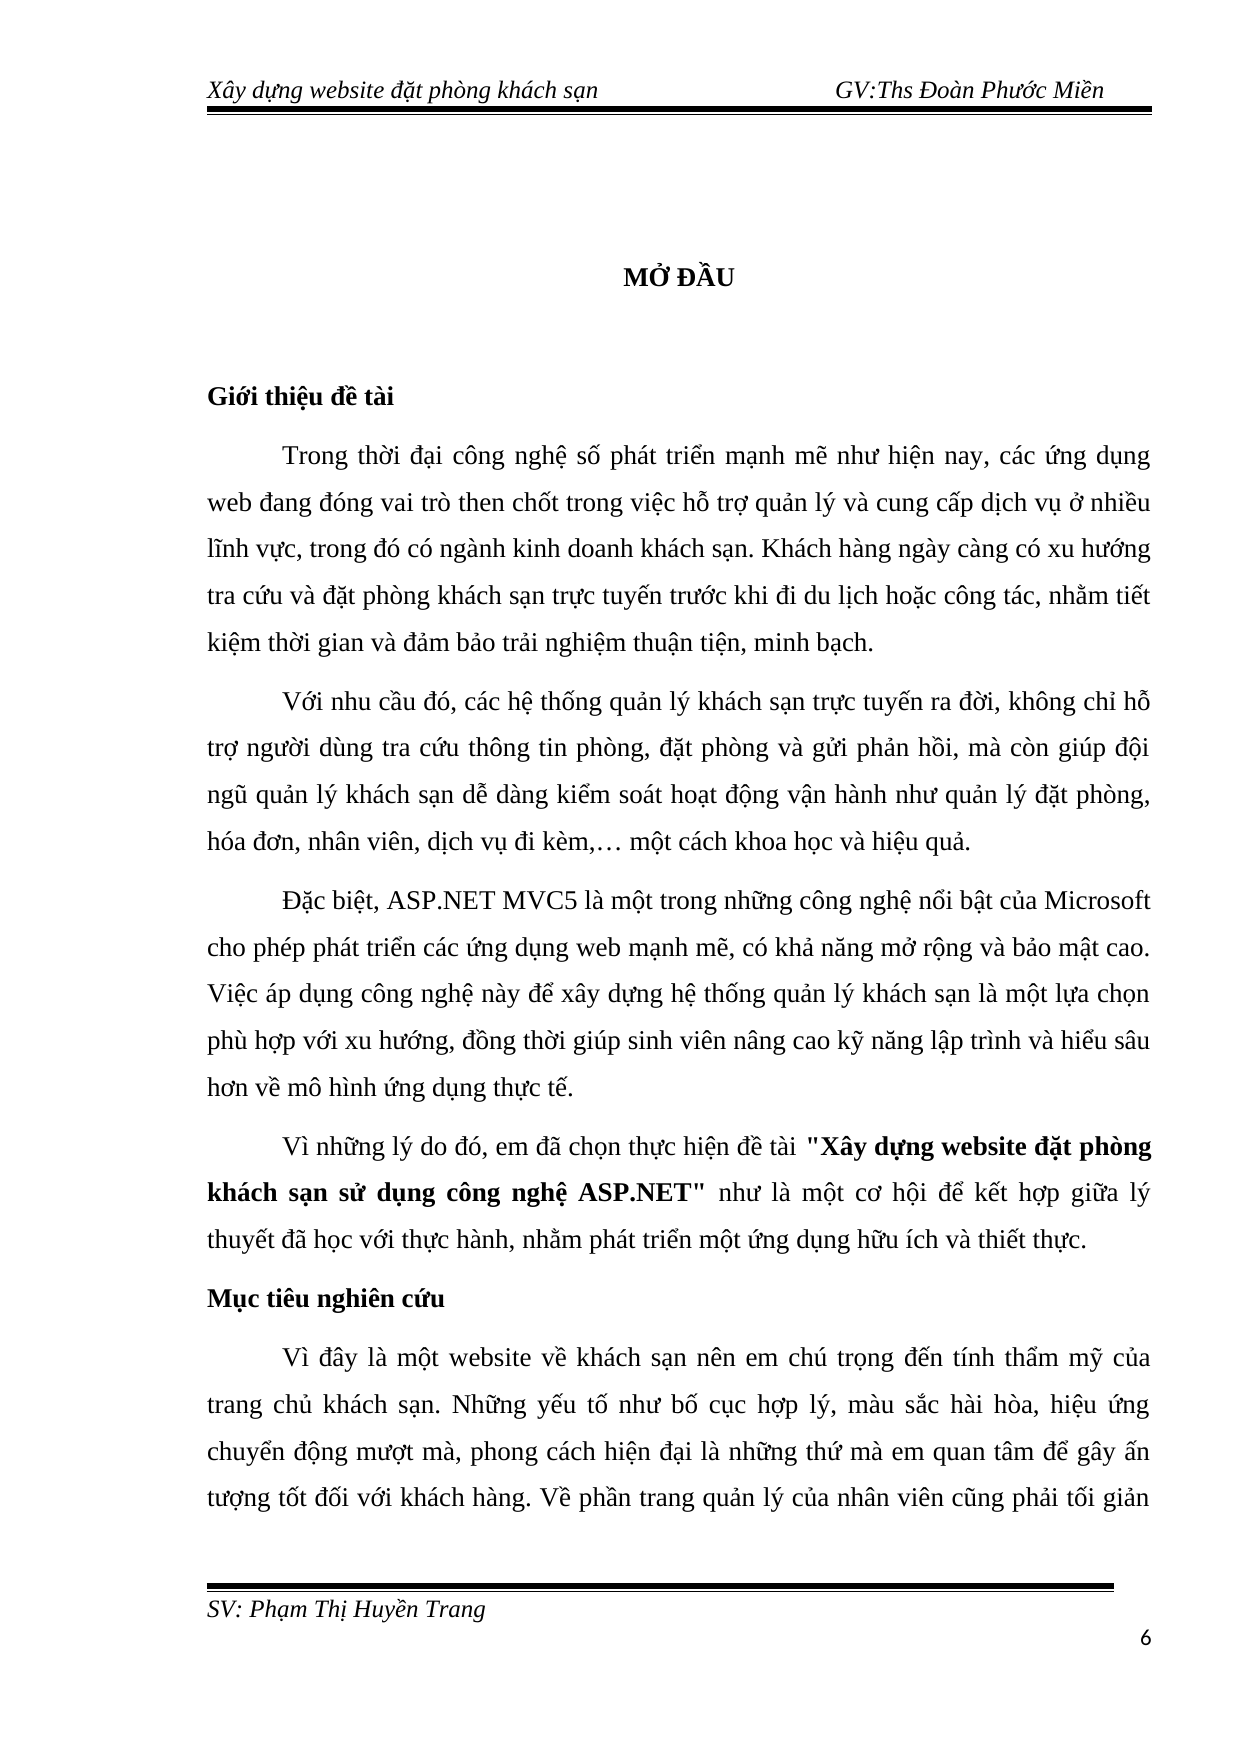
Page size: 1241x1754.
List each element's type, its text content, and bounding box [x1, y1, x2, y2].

subtitle Mục tiêu nghiên cứu [207, 1282, 1152, 1313]
text Vì những lý do đó, em đã chọn thực hiện đề tài "Xây dựng website đặt phòng khách sạn sử dụng công nghệ ASP.NET" như là một cơ hội để kết hợp giữa lý thuyết đã học với thực hành, nhằm phát triển một ứng dụng hữu ích và thiết thực. [207, 1130, 1152, 1254]
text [207, 1342, 1152, 1513]
text Với nhu cầu đó, các hệ thống quản lý khách sạn trực tuyến ra đời, không chỉ hỗ trợ người dùng tra cứu thông tin phòng, đặt phòng và gửi phản hồi, mà còn giúp đội ngũ quản lý khách sạn dễ dàng kiểm soát hoạt động vận hành như quản lý đặt phòng, hóa đơn, nhân viên, dịch vụ đi kèm,… một cách khoa học và hiệu quả. [207, 685, 1152, 856]
text Đặc biệt, ASP.NET MVC5 là một trong những công nghệ nổi bật của Microsoft cho phép phát triển các ứng dụng web mạnh mẽ, có khả năng mở rộng và bảo mật cao. Việc áp dụng công nghệ này để xây dựng hệ thống quản lý khách sạn là một lựa chọn phù hợp với xu hướng, đồng thời giúp sinh viên nâng cao kỹ năng lập trình và hiểu sâu hơn về mô hình ứng dụng thực tế. [207, 884, 1152, 1102]
text Trong thời đại công nghệ số phát triển mạnh mẽ như hiện nay, các ứng dụng web đang đóng vai trò then chốt trong việc hỗ trợ quản lý và cung cấp dịch vụ ở nhiều lĩnh vực, trong đó có ngành kinh doanh khách sạn. Khách hàng ngày càng có xu hướng tra cứu và đặt phòng khách sạn trực tuyến trước khi đi du lịch hoặc công tác, nhằm tiết kiệm thời gian và đảm bảo trải nghiệm thuận tiện, minh bạch. [207, 439, 1152, 657]
subtitle MỞ ĐẦU [207, 262, 1152, 293]
subtitle Giới thiệu đề tài [207, 380, 1152, 411]
